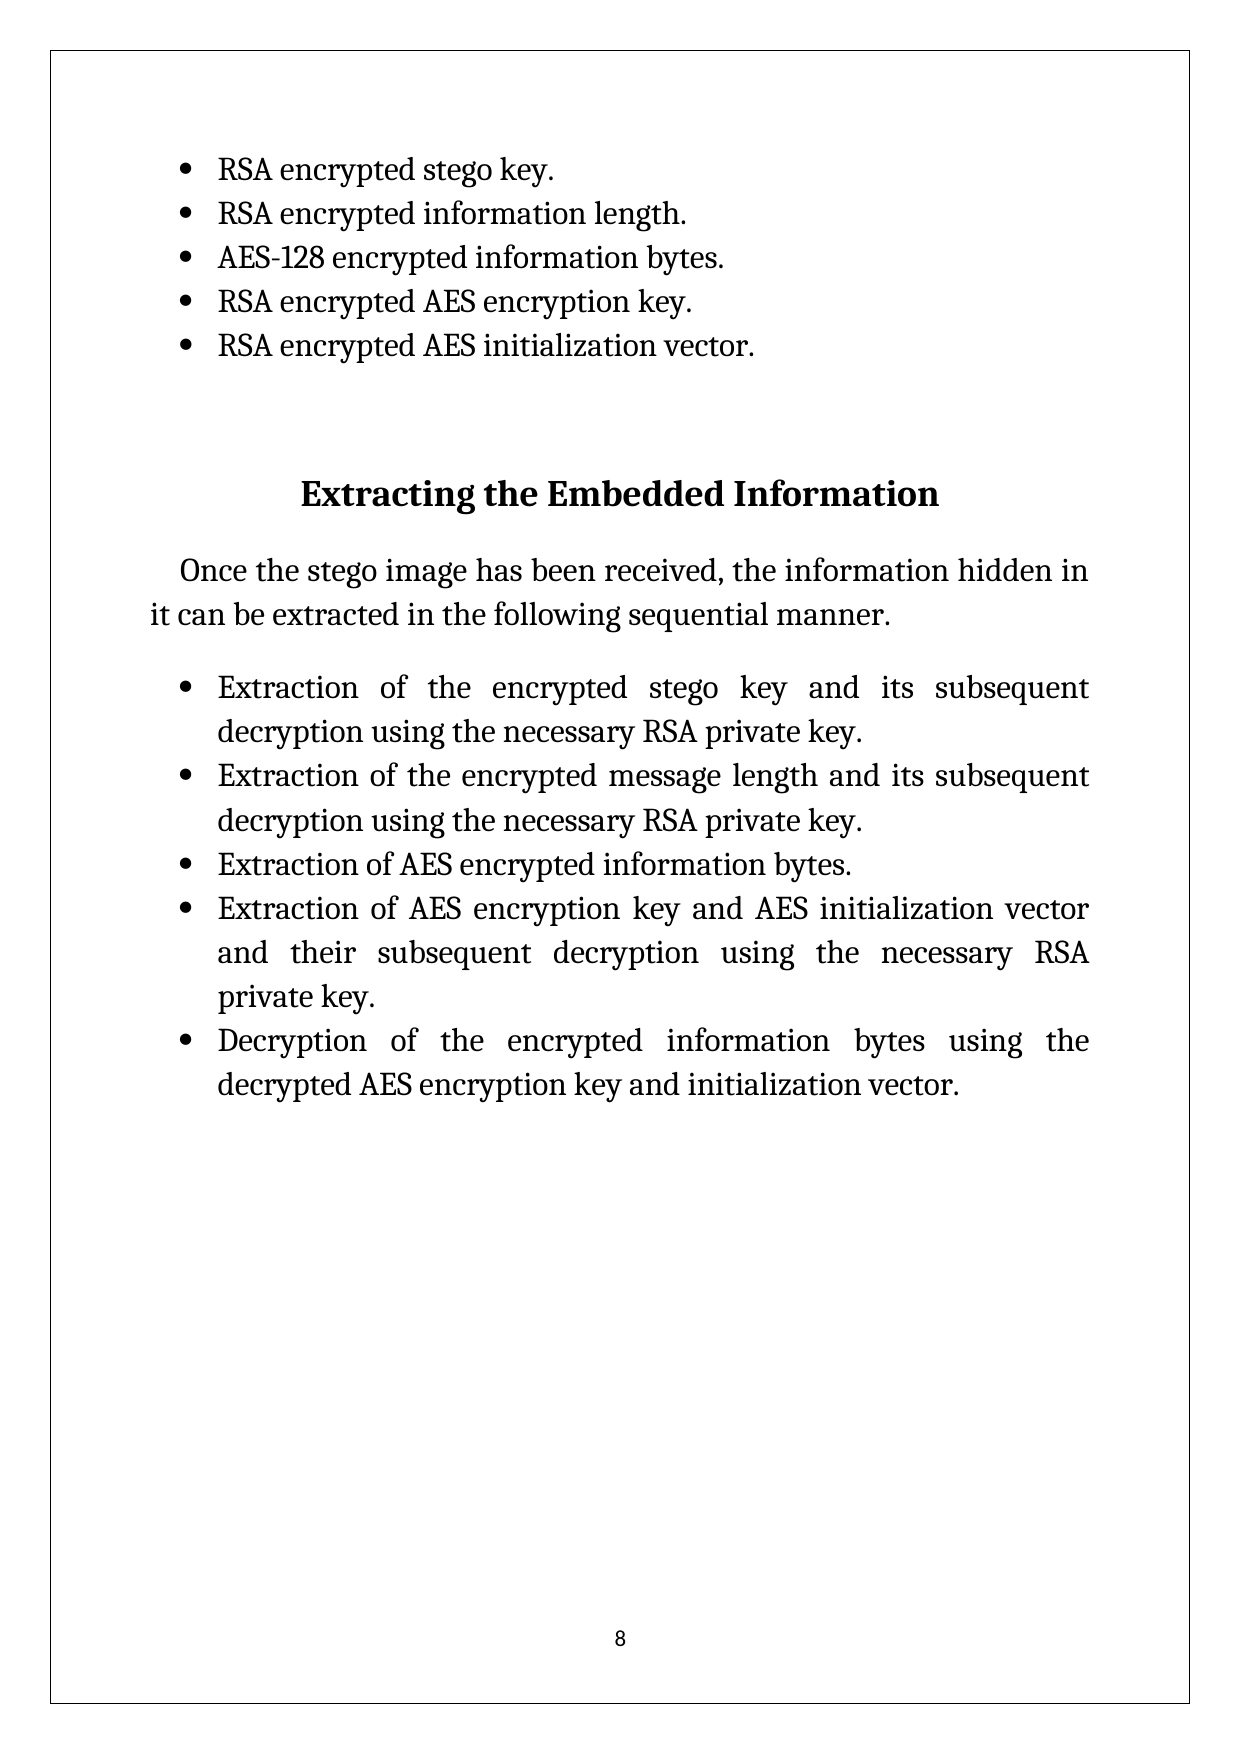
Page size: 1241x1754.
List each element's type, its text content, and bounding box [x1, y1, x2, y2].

list RSA encrypted AES initialization vector. [180, 326, 1090, 364]
list Decryption of the encrypted information bytes using the decrypted AES encryption key and initialization vector. [180, 1021, 1090, 1104]
list Extraction of the encrypted stego key and its subsequent decryption using the necessary RSA private key. [180, 669, 1090, 751]
list RSA encrypted information length. [180, 194, 1090, 232]
list Extraction of AES encrypted information bytes. [180, 845, 1090, 883]
text Once the stego image has been received, the information hidden in it can be extracted in the following sequential manner. [150, 551, 1090, 634]
list RSA encrypted stego key. [180, 150, 1090, 188]
subtitle Extracting the Embedded Information [150, 473, 1090, 516]
list Extraction of the encrypted message length and its subsequent decryption using the necessary RSA private key. [180, 757, 1090, 839]
list Extraction of encryption key and AES initialization vector and their subsequent decryption using the necessary RSA private key. [180, 889, 1090, 1016]
list RSA encrypted encryption key. [180, 282, 1090, 321]
list AES-128 encrypted information bytes. [180, 238, 1090, 276]
